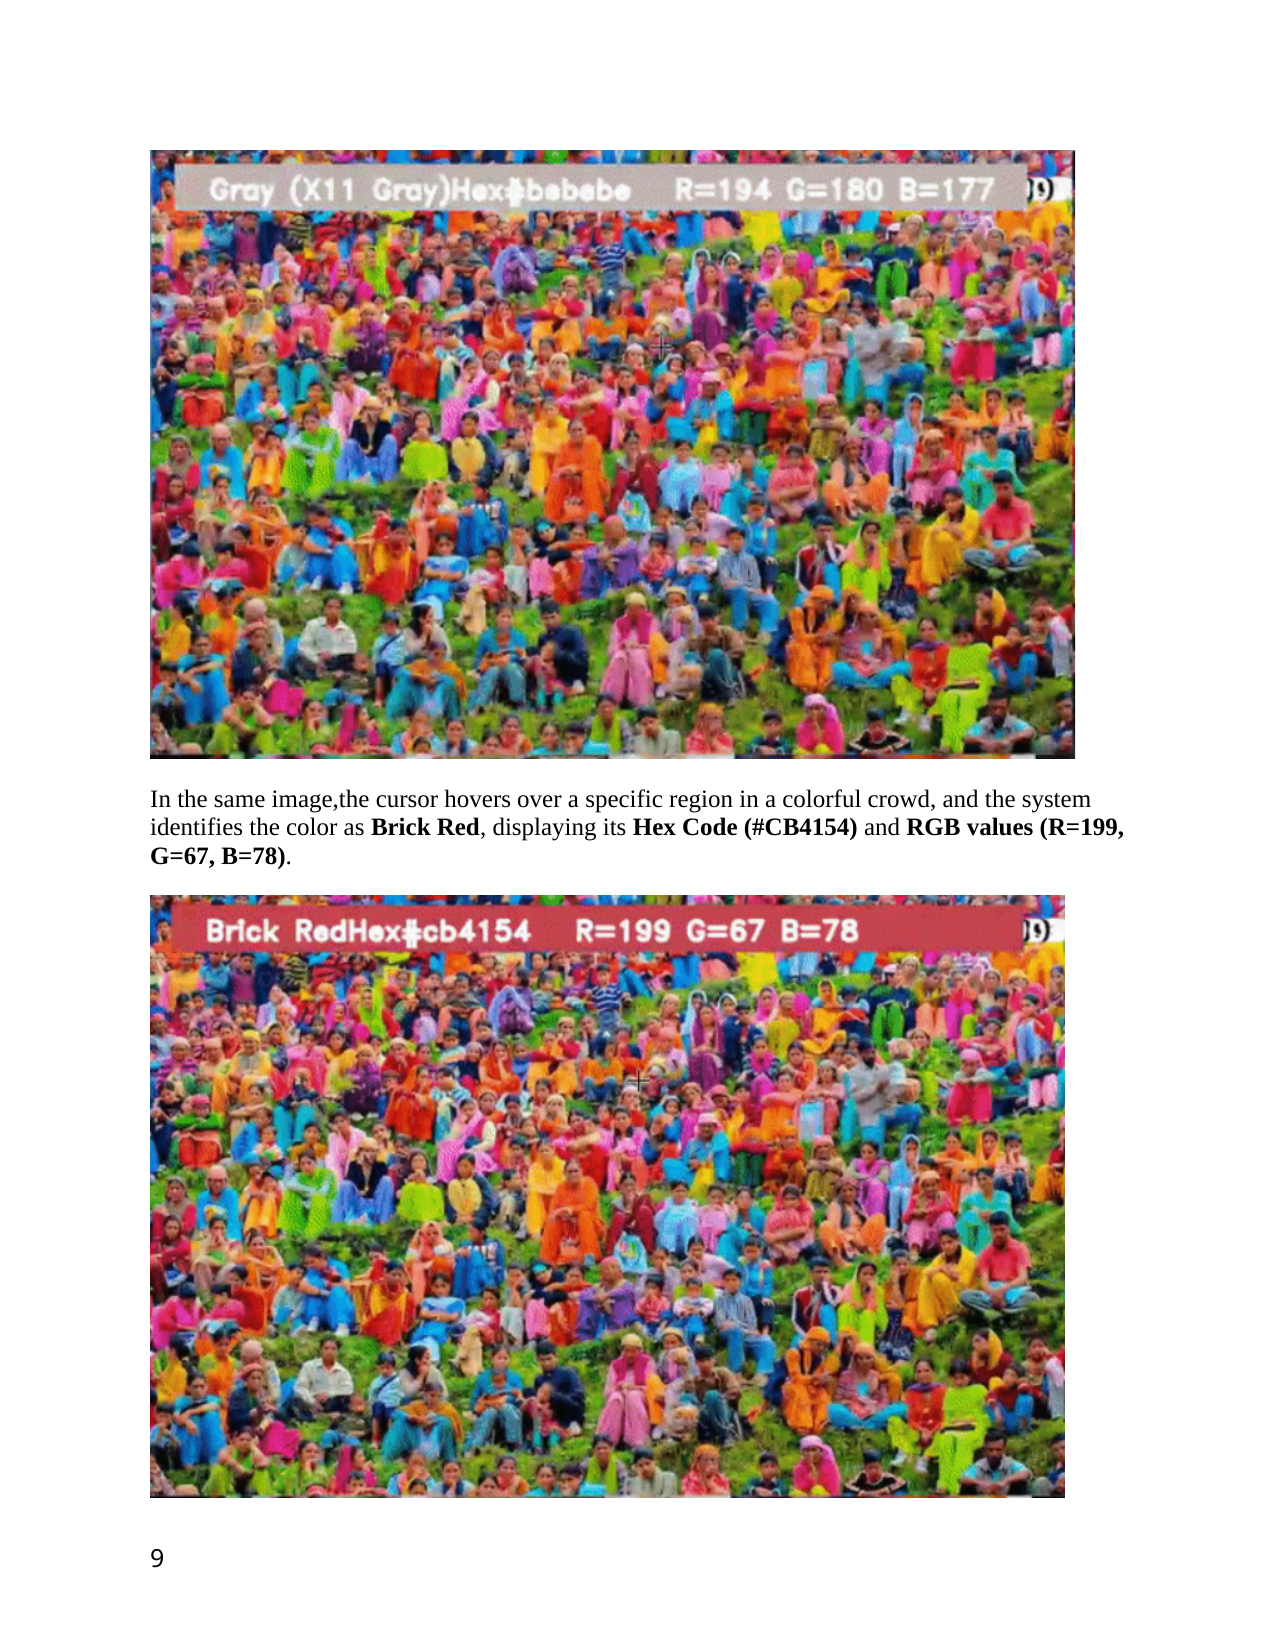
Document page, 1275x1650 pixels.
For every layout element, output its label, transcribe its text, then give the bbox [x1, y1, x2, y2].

text In the same image,the cursor hovers over a specific region in a colorful crowd, and the system identifies the color as Brick Red, displaying its Hex Code (#CB4154) and RGB values (R=199, G=67, B=78). [150, 784, 1125, 870]
picture [150, 895, 1065, 1498]
picture [150, 150, 1075, 759]
